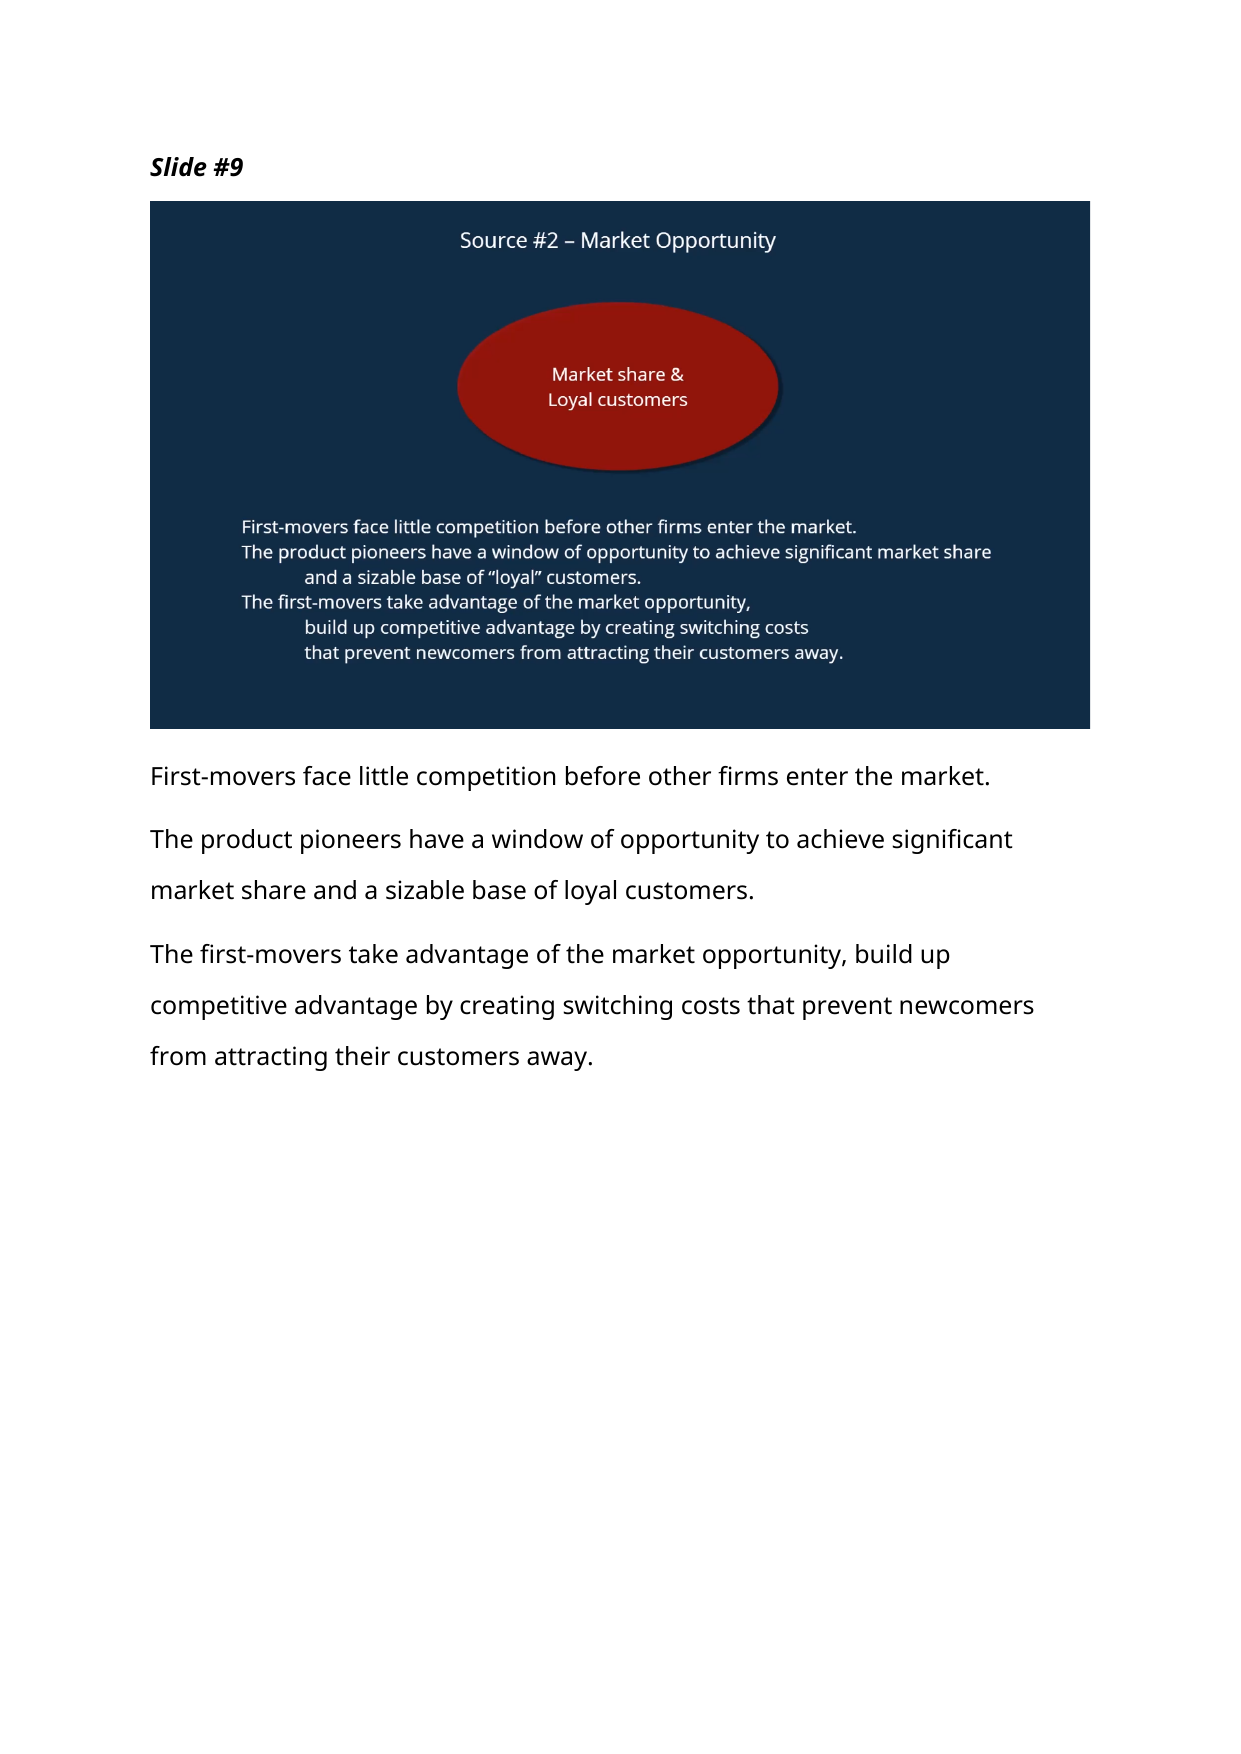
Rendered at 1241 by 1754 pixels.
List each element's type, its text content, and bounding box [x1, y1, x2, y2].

text First-movers face little competition before other firms enter the market. [150, 758, 1090, 792]
subtitle Slide #9 [150, 150, 1090, 201]
picture [150, 201, 1091, 729]
text The product pioneers have a window of opportunity to achieve significant market share and a sizable base of loyal customers. [150, 822, 1090, 907]
text The first-movers take advantage of the market opportunity, build up competitive advantage by creating switching costs that prevent newcomers from attracting their customers away. [150, 937, 1090, 1073]
